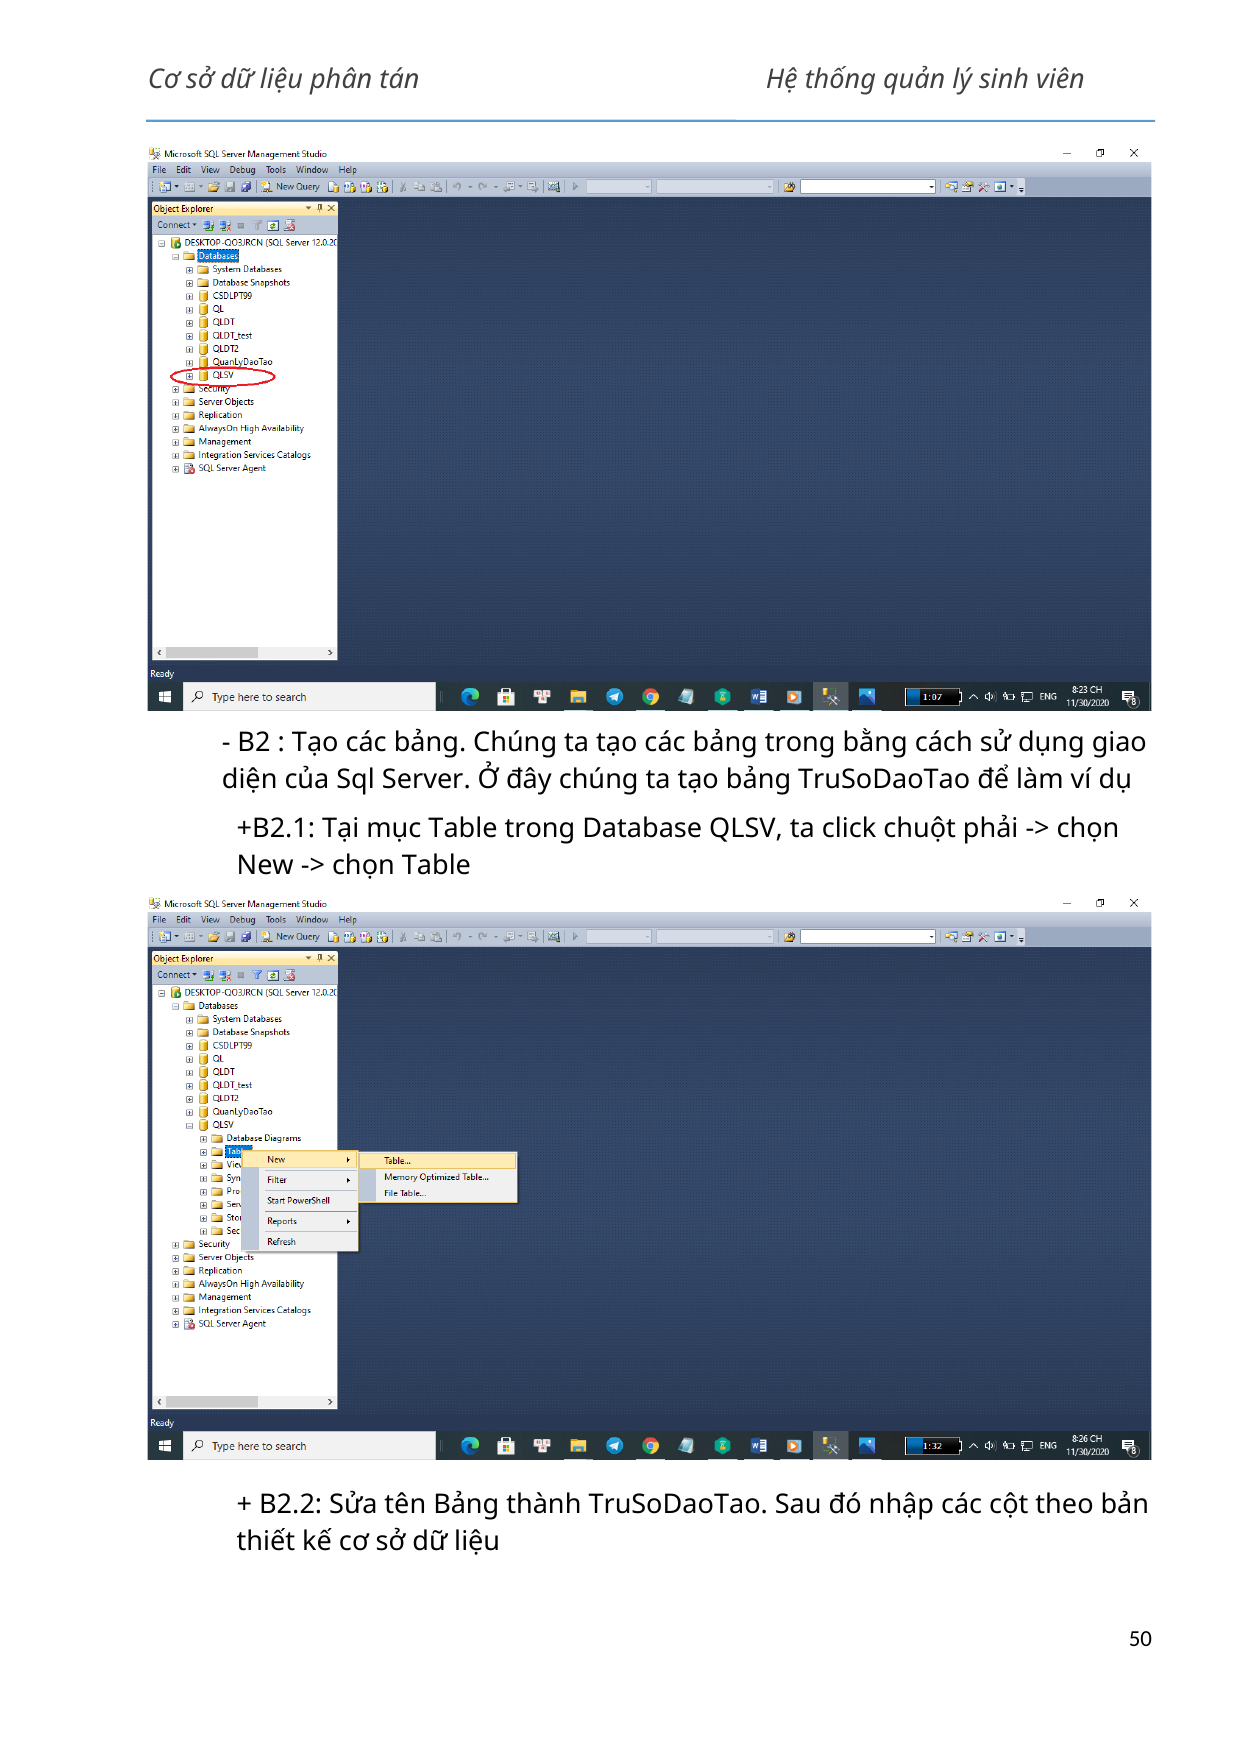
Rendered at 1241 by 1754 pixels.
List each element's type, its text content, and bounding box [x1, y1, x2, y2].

picture [147, 895, 1152, 1460]
text +B2.1: Tại mục Table trong Database QLSV, ta click chuột phải -> chọn New -> chọn Table [236, 809, 1152, 883]
text + B2.2: Sửa tên Bảng thành TruSoDaoTao. Sau đó nhập các cột theo bản thiết kế cơ sở dữ liệu [236, 1484, 1152, 1558]
picture [147, 146, 1152, 711]
text - B2 : Tạo các bảng. Chúng ta tạo các bảng trong bằng cách sử dụng giao diện của Sql Server. Ở đây chúng ta tạo bảng TruSoDaoTao để làm ví dụ [222, 723, 1152, 796]
